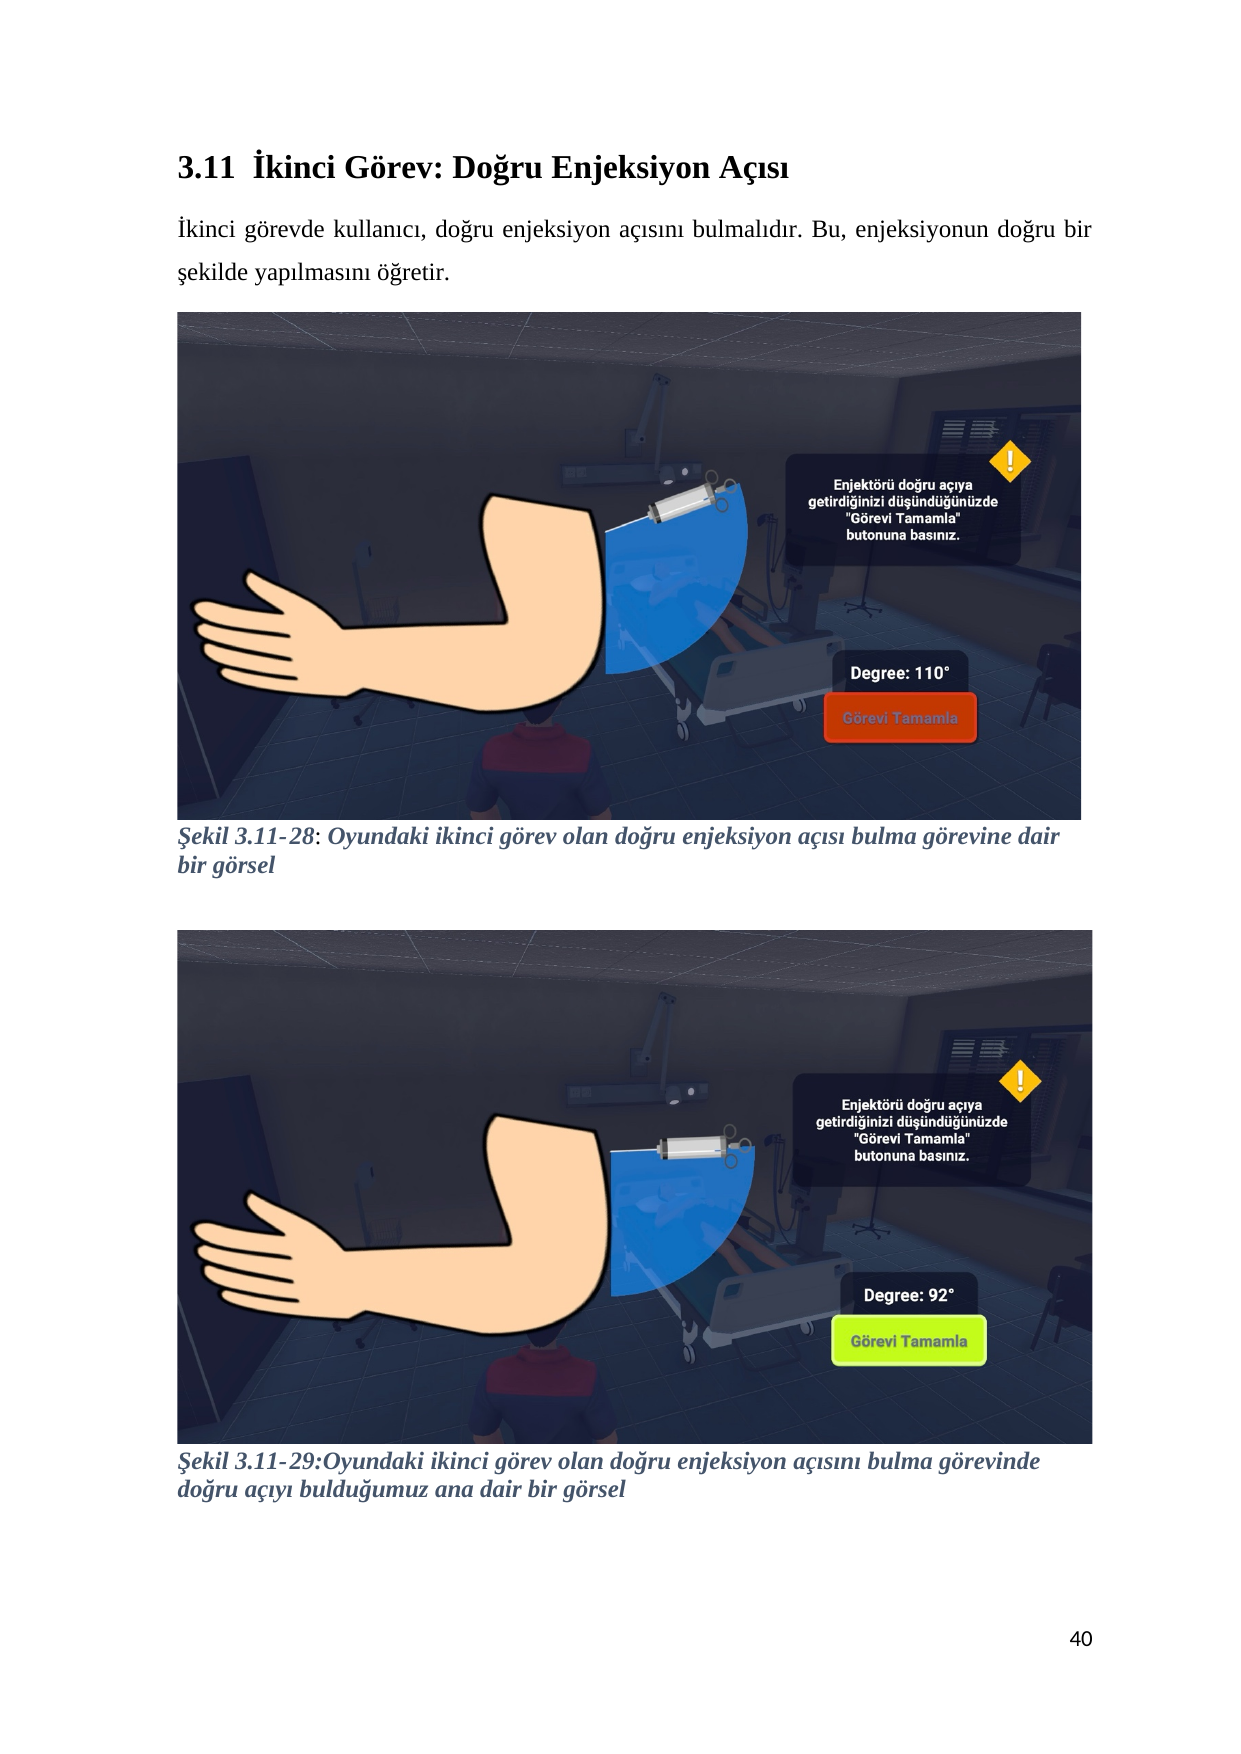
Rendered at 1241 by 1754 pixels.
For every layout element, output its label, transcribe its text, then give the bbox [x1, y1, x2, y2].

text İkinci görevde kullanıcı, doğru enjeksiyon açısını bulmalıdır. Bu, enjeksiyonun doğru bir şekilde yapılmasını öğretir. [177, 214, 1092, 286]
subtitle İkinci Görev: Doğru Enjeksiyon Açısı [177, 148, 1092, 186]
picture [177, 930, 1093, 1444]
picture [177, 312, 1082, 820]
